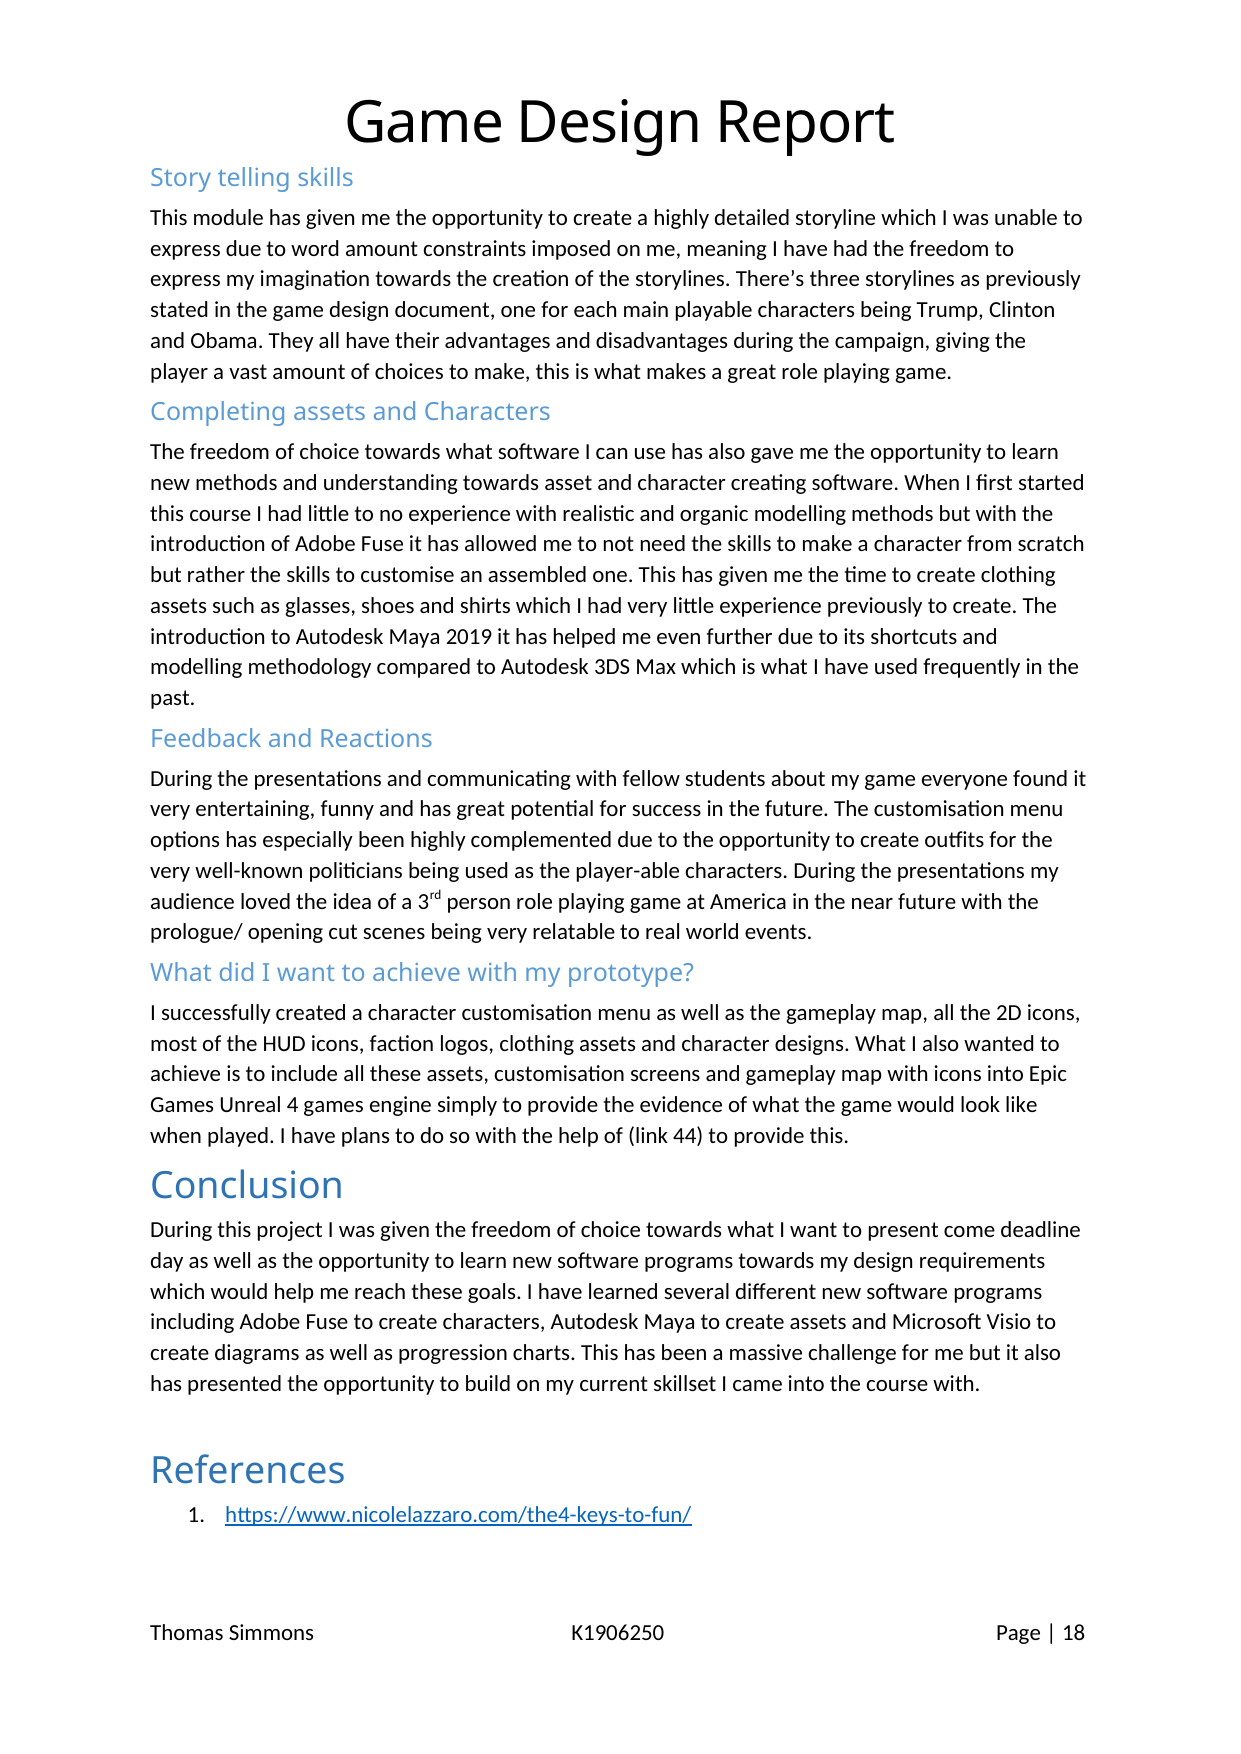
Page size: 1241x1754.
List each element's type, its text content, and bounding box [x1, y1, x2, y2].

subtitle Feedback and Reactions [150, 720, 1090, 754]
text During this project I was given the freedom of choice towards what I want to present come deadline day as well as the opportunity to learn new software programs towards my design requirements which would help me reach these goals. I have learned several different new software programs including Adobe Fuse to create characters, Autodesk Maya to create assets and Microsoft Visio to create diagrams as well as progression charts. This has been a massive challenge for me but it also has presented the opportunity to build on my current skillset I came into the course with. [150, 1215, 1090, 1397]
text This module has given me the opportunity to create a highly detailed storyline which I was unable to express due to word amount constraints imposed on me, meaning I have had the freedom to express my imagination towards the creation of the storylines. There’s three storylines as previously stated in the game design document, one for each main playable characters being Trump, Clinton and Obama. They all have their advantages and disadvantages during the campaign, giving the player a vast amount of choices to make, this is what makes a great role playing game. [150, 203, 1090, 385]
subtitle Story telling skills [150, 159, 1090, 193]
list https://www.nicolelazzaro.com/the4-keys-to-fun/ [187, 1500, 1090, 1528]
text During the presentations and communicating with fellow students about my game everyone found it very entertaining, funny and has great potential for success in the future. The customisation menu options has especially been highly complemented due to the opportunity to create outfits for the very well-known politicians being used as the player-able characters. During the presentations my audience loved the idea of a 3rd person role playing game at America in the near future with the prologue/ opening cut scenes being very relatable to real world events. [150, 764, 1090, 946]
subtitle References [150, 1443, 1090, 1494]
text I successfully created a character customisation menu as well as the gameplay map, all the 2D icons, most of the HUD icons, faction logos, clothing assets and character designs. What I also wanted to achieve is to include all these assets, customisation screens and gameplay map with icons into Epic Games Unreal 4 games engine simply to provide the evidence of what the game would look like when played. I have plans to do so with the help of (link 44) to provide this. [150, 998, 1090, 1149]
subtitle Completing assets and Characters [150, 394, 1090, 428]
subtitle What did I want to achieve with my prototype? [150, 954, 1090, 988]
text The freedom of choice towards what software I can use has also gave me the opportunity to learn new methods and understanding towards asset and character creating software. When I first started this course I had little to no experience with realistic and organic modelling methods but with the introduction of Adobe Fuse it has allowed me to not need the skills to make a character from scratch but rather the skills to customise an assembled one. This has given me the time to create clothing assets such as glasses, shoes and shirts which I had very little experience previously to create. The introduction to Autodesk Maya 2019 it has helped me even further due to its shortcuts and modelling methodology compared to Autodesk 3DS Max which is what I have used frequently in the past. [150, 437, 1090, 711]
subtitle Conclusion [150, 1158, 1090, 1209]
